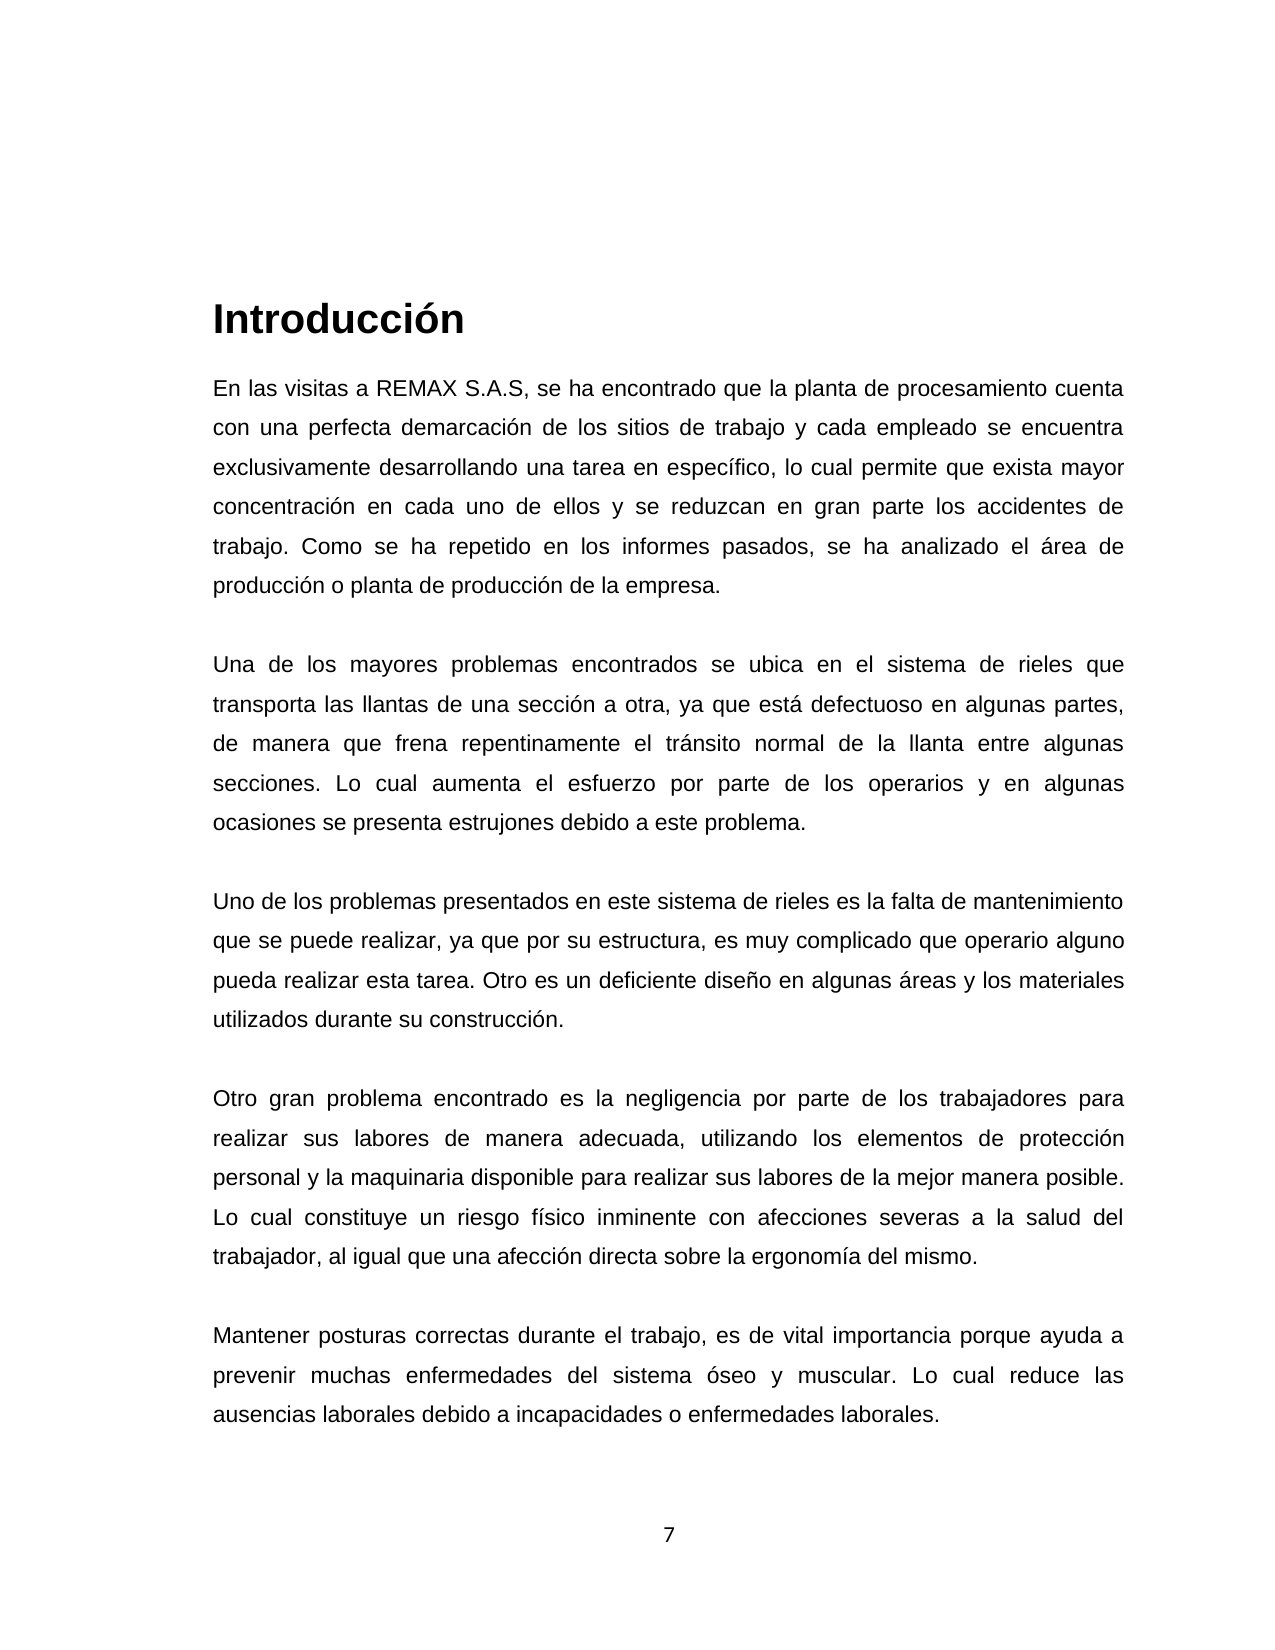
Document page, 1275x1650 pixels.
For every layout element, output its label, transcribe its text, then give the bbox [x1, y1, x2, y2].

subtitle Introducción [213, 295, 1125, 343]
text Una de los mayores problemas encontrados se ubica en el sistema de rieles que transporta las llantas de una sección a otra, ya que está defectuoso en algunas partes, de manera que frena repentinamente el tránsito normal de la llanta entre algunas secciones. Lo cual aumenta el esfuerzo por parte de los operarios y en algunas ocasiones se presenta estrujones debido a este problema. [213, 651, 1125, 835]
text En las visitas a REMAX S.A.S, se ha encontrado que la planta de procesamiento cuenta con una perfecta demarcación de los sitios de trabajo y cada empleado se encuentra exclusivamente desarrollando una tarea en específico, lo cual permite que exista mayor concentración en cada uno de ellos y se reduzcan en gran parte los accidentes de trabajo. Como se ha repetido en los informes pasados, se ha analizado el área de producción o planta de producción de la empresa. [213, 375, 1125, 598]
text Mantener posturas correctas durante el trabajo, es de vital importancia porque ayuda a prevenir muchas enfermedades del sistema óseo y muscular. Lo cual reduce las ausencias laborales debido a incapacidades o enfermedades laborales. [213, 1322, 1125, 1428]
text Uno de los problemas presentados en este sistema de rieles es la falta de mantenimiento que se puede realizar, ya que por su estructura, es muy complicado que operario alguno pueda realizar esta tarea. Otro es un deficiente diseño en algunas áreas y los materiales utilizados durante su construcción. [213, 888, 1125, 1033]
text Otro gran problema encontrado es la negligencia por parte de los trabajadores para realizar sus labores de manera adecuada, utilizando los elementos de protección personal y la maquinaria disponible para realizar sus labores de la mejor manera posible. Lo cual constituye un riesgo físico inminente con afecciones severas a la salud del trabajador, al igual que una afección directa sobre la ergonomía del mismo. [213, 1085, 1125, 1270]
